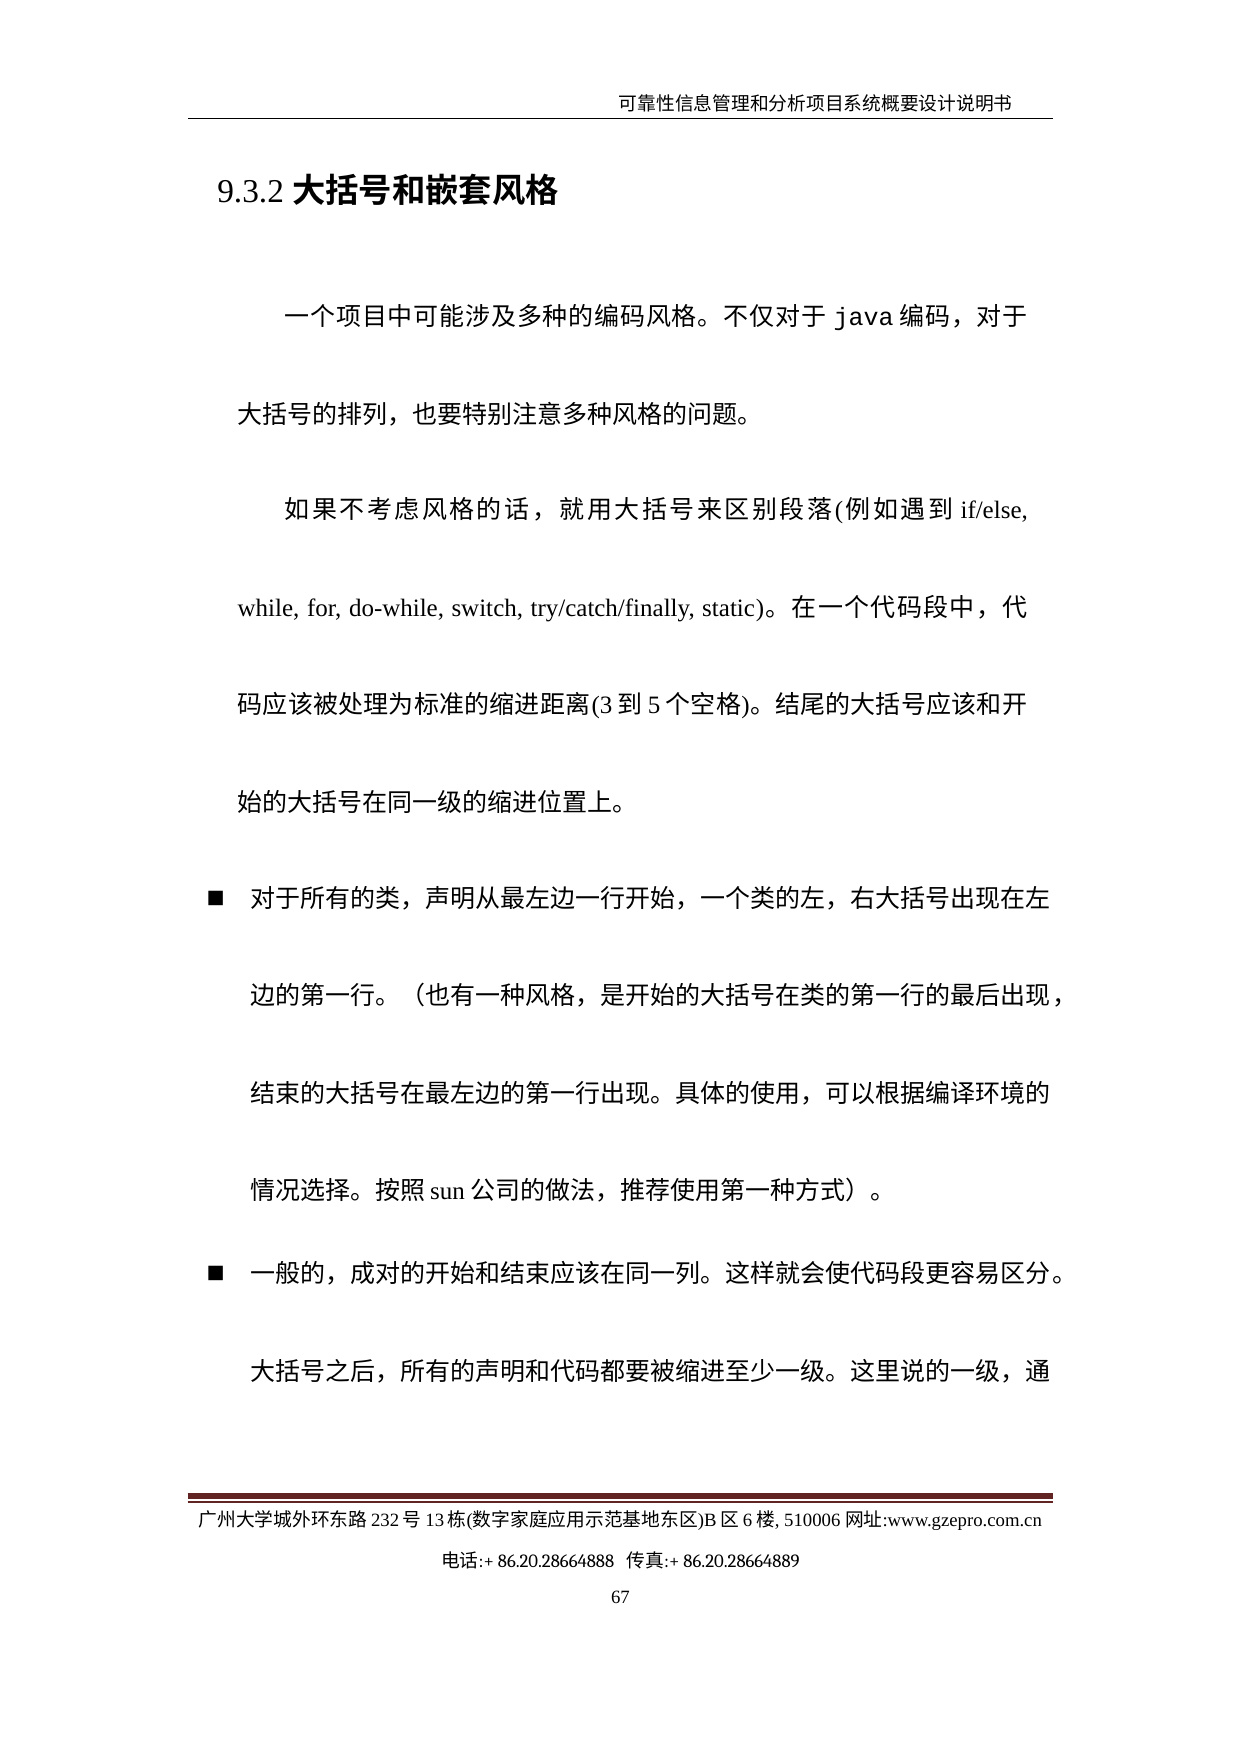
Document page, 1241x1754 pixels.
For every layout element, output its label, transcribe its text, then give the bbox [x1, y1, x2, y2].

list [206, 1239, 1053, 1402]
subtitle 大括号和嵌套风格 [217, 155, 1053, 220]
text 如果不考虑风格的话，就用大括号来区别段落(例如遇到if/else, while, for, do-while, switch, try/catch/finally, static)。在一个代码段中，代码应该被处理为标准的缩进距离(3到5个空格)。结尾的大括号应该和开始的大括号在同一级的缩进位置上。 [237, 476, 1028, 833]
text 一个项目中可能涉及多种的编码风格。不仅对于java编码，对于大括号的排列，也要特别注意多种风格的问题。 [237, 282, 1028, 445]
list 对于所有的类，声明从最左边一行开始，一个类的左，右大括号出现在左边的第一行。（也有一种风格，是开始的大括号在类的第一行的最后出现，结束的大括号在最左边的第一行出现。具体的使用，可以根据编译环境的情况选择。按照sun公司的做法，推荐使用第一种方式）。 [206, 864, 1053, 1221]
